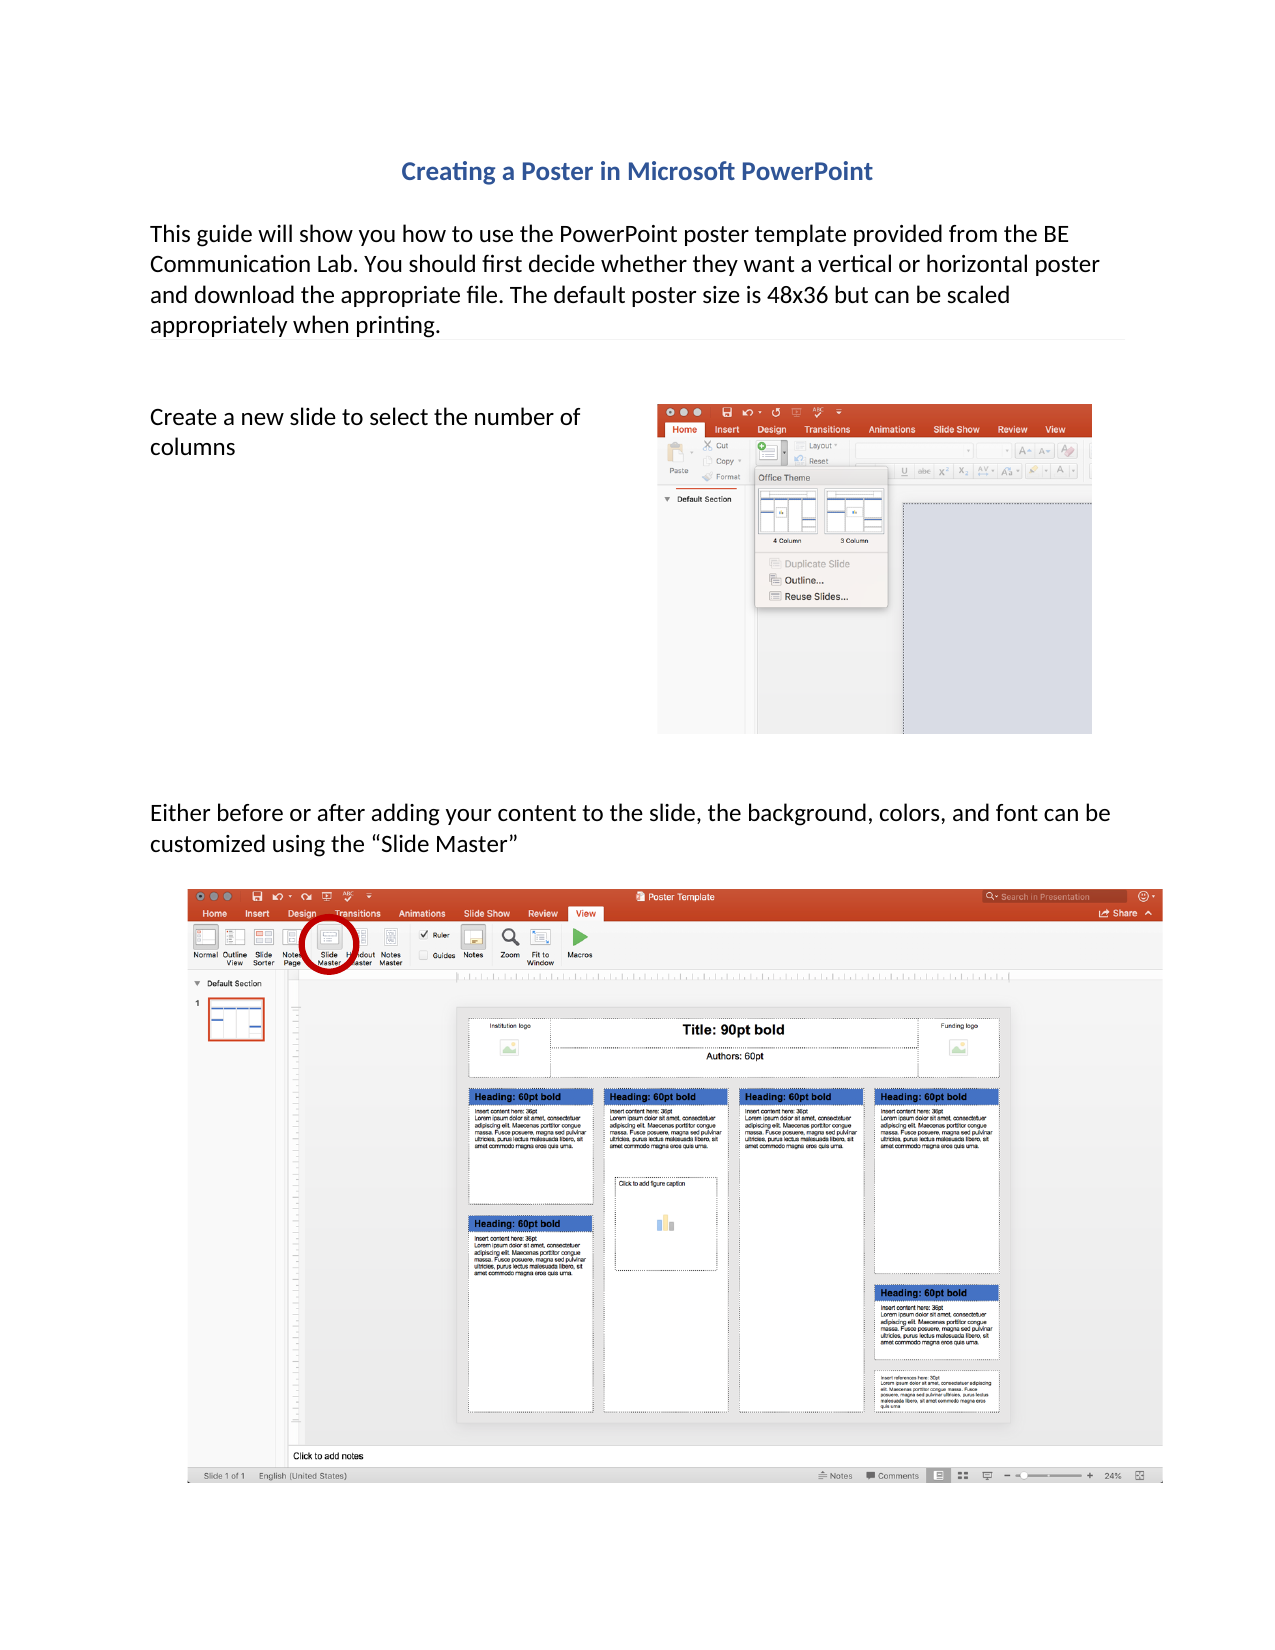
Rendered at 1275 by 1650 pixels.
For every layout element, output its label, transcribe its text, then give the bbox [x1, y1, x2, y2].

picture [187, 889, 1163, 1483]
text Either before or after adding your content to the slide, the background, colors, and font can be customized using the “Slide Master” [150, 798, 1125, 859]
text Create a new slide to select the number of columns [150, 401, 1125, 462]
subtitle Creating a Poster in Microsoft PowerPoint [150, 154, 1125, 187]
text This guide will show you how to use the PowerPoint poster template provided from the BE Communication Lab. You should first decide whether they want a vertical or horizontal poster and download the appropriate file. The default poster size is 48x36 but can be scaled appropriately when printing. [150, 218, 1125, 339]
picture [657, 404, 1092, 734]
